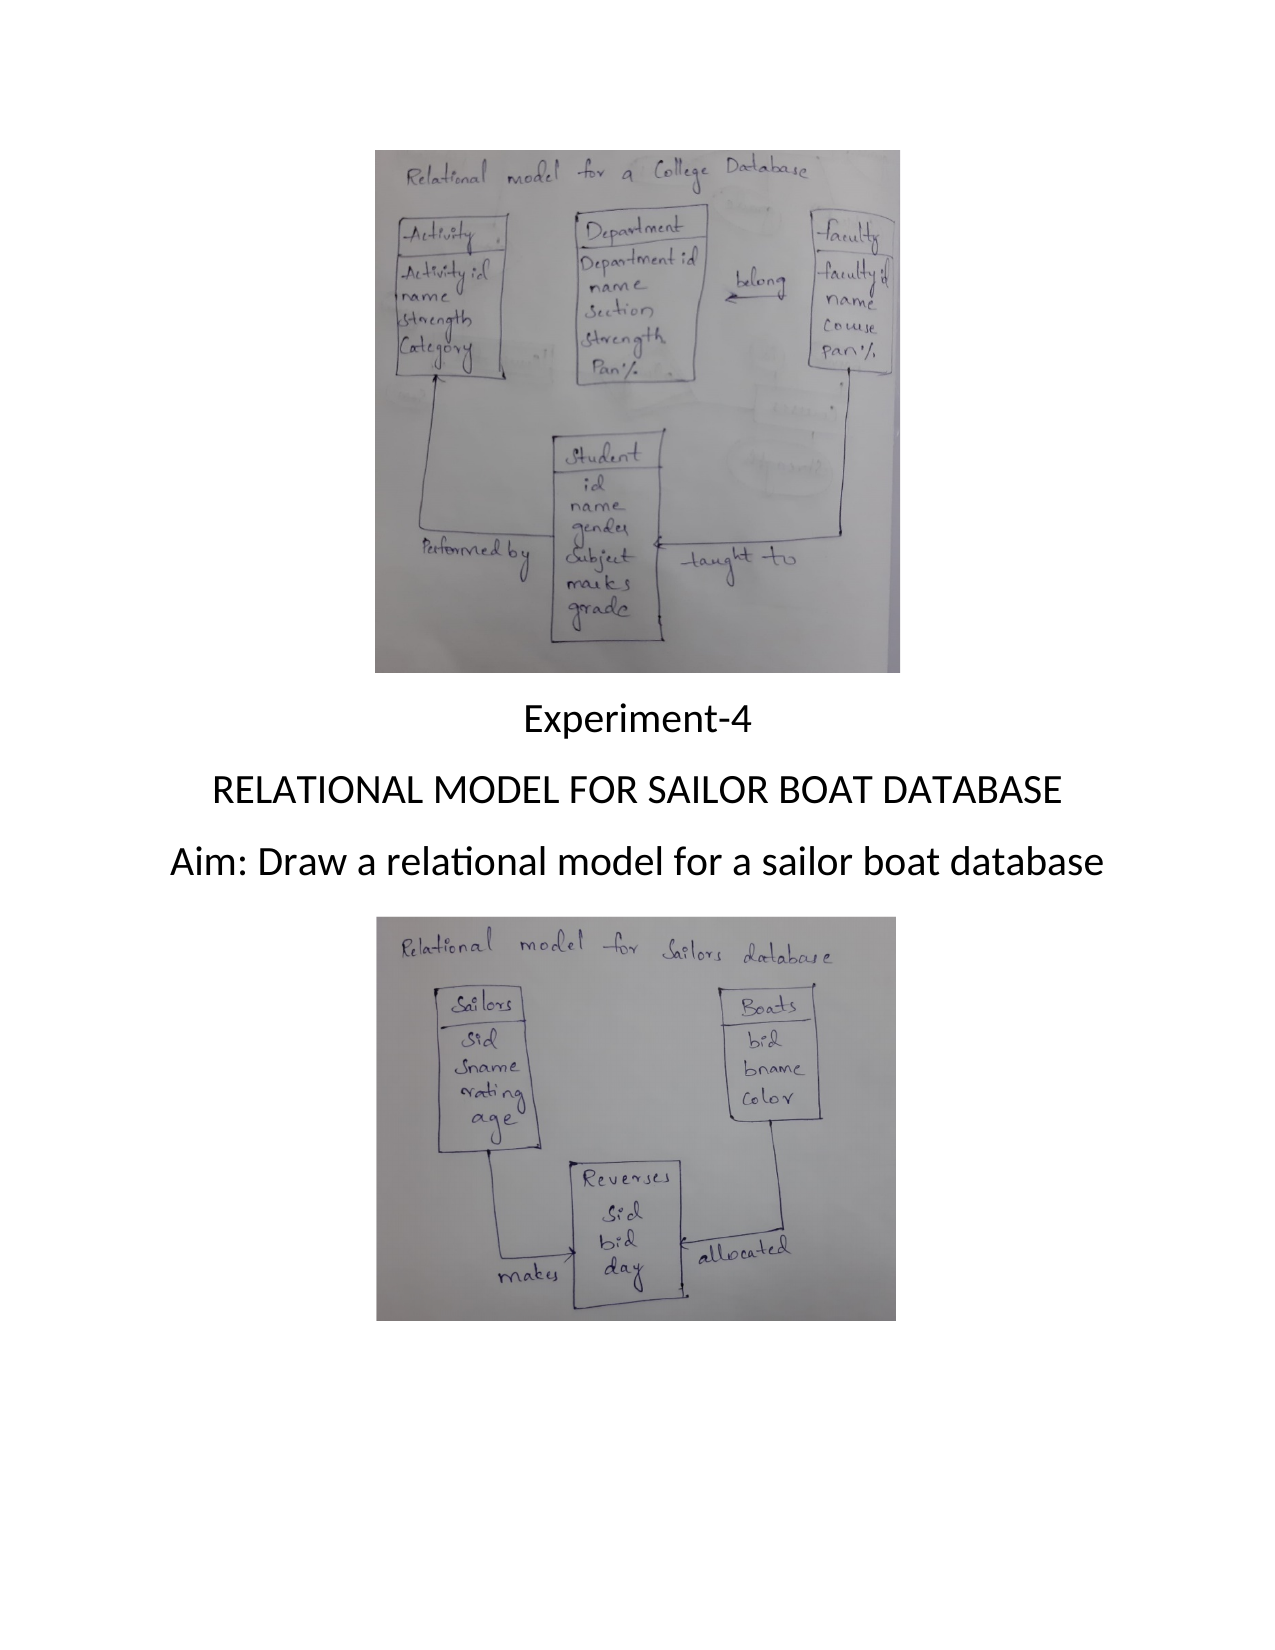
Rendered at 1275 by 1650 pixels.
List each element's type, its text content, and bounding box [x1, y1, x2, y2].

text RELATIONAL MODEL FOR SAILOR BOAT DATABASE [150, 763, 1125, 814]
picture [377, 917, 896, 1321]
text Aim: Draw a relational model for a sailor boat database [150, 835, 1125, 886]
text Experiment-4 [150, 692, 1125, 743]
picture [375, 150, 901, 673]
